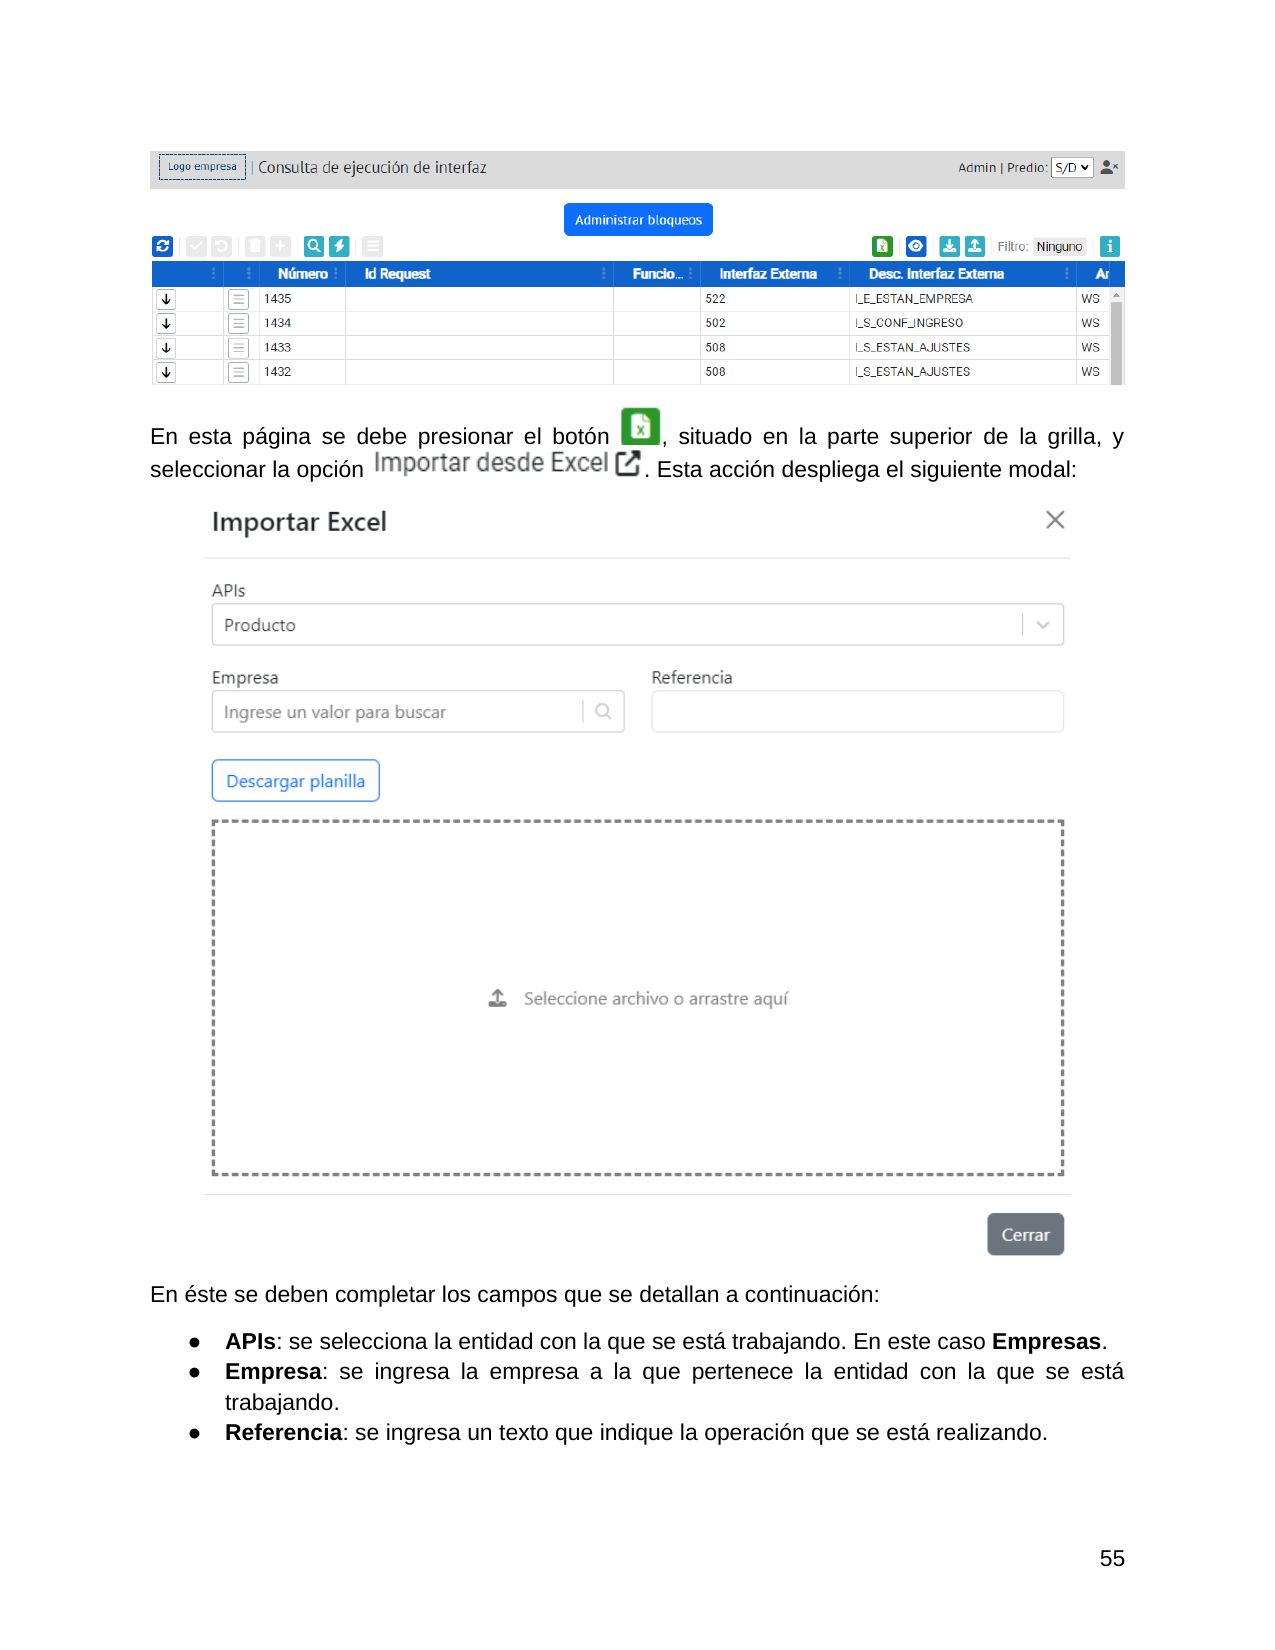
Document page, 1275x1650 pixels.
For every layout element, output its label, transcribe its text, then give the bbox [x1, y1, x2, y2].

list Empresa: se ingresa la empresa a la que pertenece la entidad con la que se está trabajando. [187, 1358, 1125, 1415]
picture [150, 151, 1125, 385]
list APIs: se selecciona la entidad con la que se está trabajando. En este caso Empresas. [187, 1328, 1125, 1354]
picture [370, 449, 644, 478]
picture [204, 503, 1071, 1261]
list Referencia: se ingresa un texto que indique la operación que se está realizando. [187, 1419, 1125, 1445]
text En éste se deben completar los campos que se detallan a continuación: [150, 1281, 1125, 1307]
text En esta página se debe presionar el botón , situado en la parte superior de la grilla, y seleccionar la opción . Esta acción despliega el siguiente modal: [150, 406, 1125, 482]
picture [620, 405, 662, 445]
